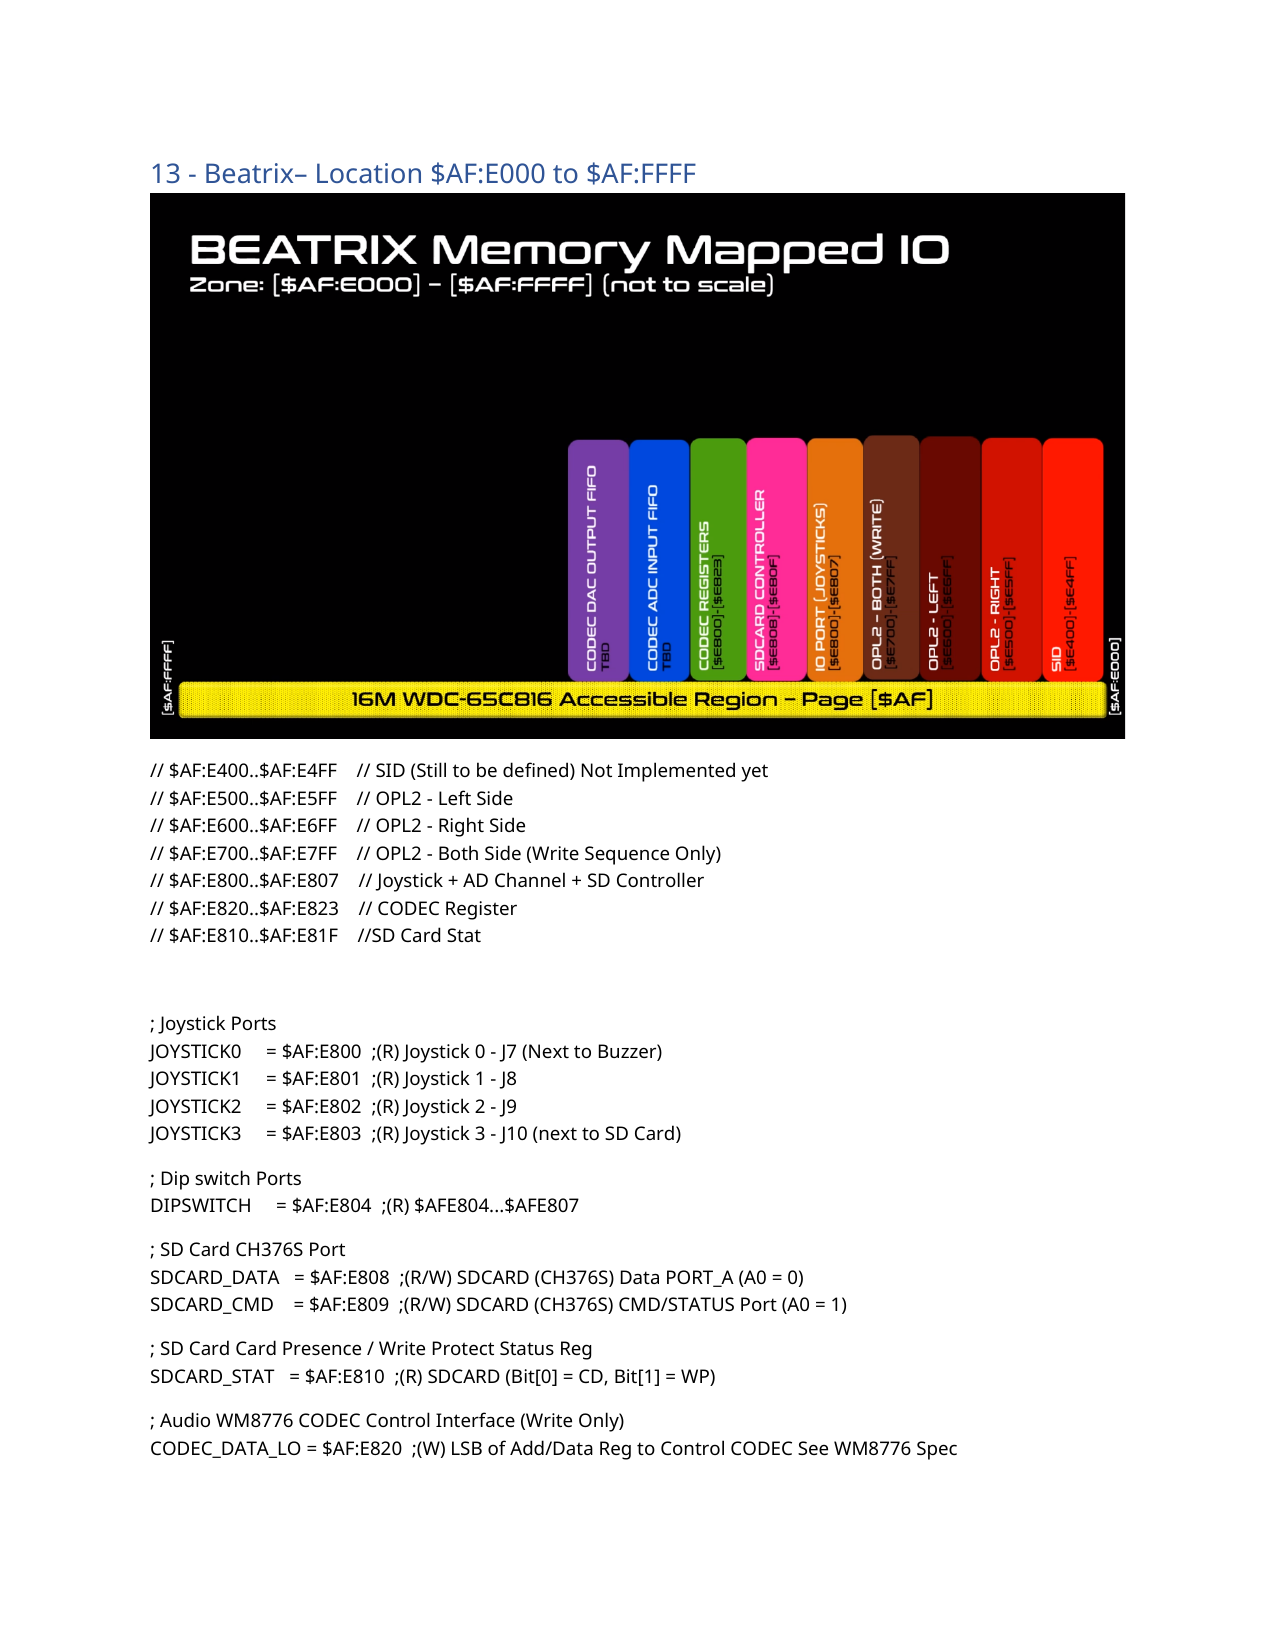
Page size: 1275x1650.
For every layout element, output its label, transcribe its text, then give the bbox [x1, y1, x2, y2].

text ; Joystick Ports JOYSTICK0 = $AF:E800 ;(R) Joystick 0 - J7 (Next to Buzzer) JOYSTICK1 = $AF:E801 ;(R) Joystick 1 - J8 JOYSTICK2 = $AF:E802 ;(R) Joystick 2 - J9 JOYSTICK3 = $AF:E803 ;(R) Joystick 3 - J10 (next to SD Card) [150, 1011, 1125, 1146]
text ; SD Card Card Presence / Write Protect Status Reg SDCARD_STAT = $AF:E810 ;(R) SDCARD (Bit[0] = CD, Bit[1] = WP) [150, 1336, 1125, 1389]
subtitle 13 - Beatrix– Location $AF:E000 to $AF:FFFF [150, 154, 1125, 191]
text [150, 1407, 1125, 1460]
text ; Dip switch Ports DIPSWITCH = $AF:E804 ;(R) $AFE804...$AFE807 [150, 1165, 1125, 1218]
picture [150, 193, 1125, 739]
text // $AF:E400..$AF:E4FF // SID (Still to be defined) Not Implemented yet // $AF:E500..$AF:E5FF // OPL2 - Left Side // $AF:E600..$AF:E6FF // OPL2 - Right Side // $AF:E700..$AF:E7FF // OPL2 - Both Side (Write Sequence Only) // $AF:E800..$AF:E807 // Joystick + AD Channel + SD Controller // $AF:E820..$AF:E823 // CODEC Register // $AF:E810..$AF:E81F //SD Card Stat [150, 757, 1125, 948]
text ; SD Card CH376S Port SDCARD_DATA = $AF:E808 ;(R/W) SDCARD (CH376S) Data PORT_A (A0 = 0) SDCARD_CMD = $AF:E809 ;(R/W) SDCARD (CH376S) CMD/STATUS Port (A0 = 1) [150, 1236, 1125, 1317]
